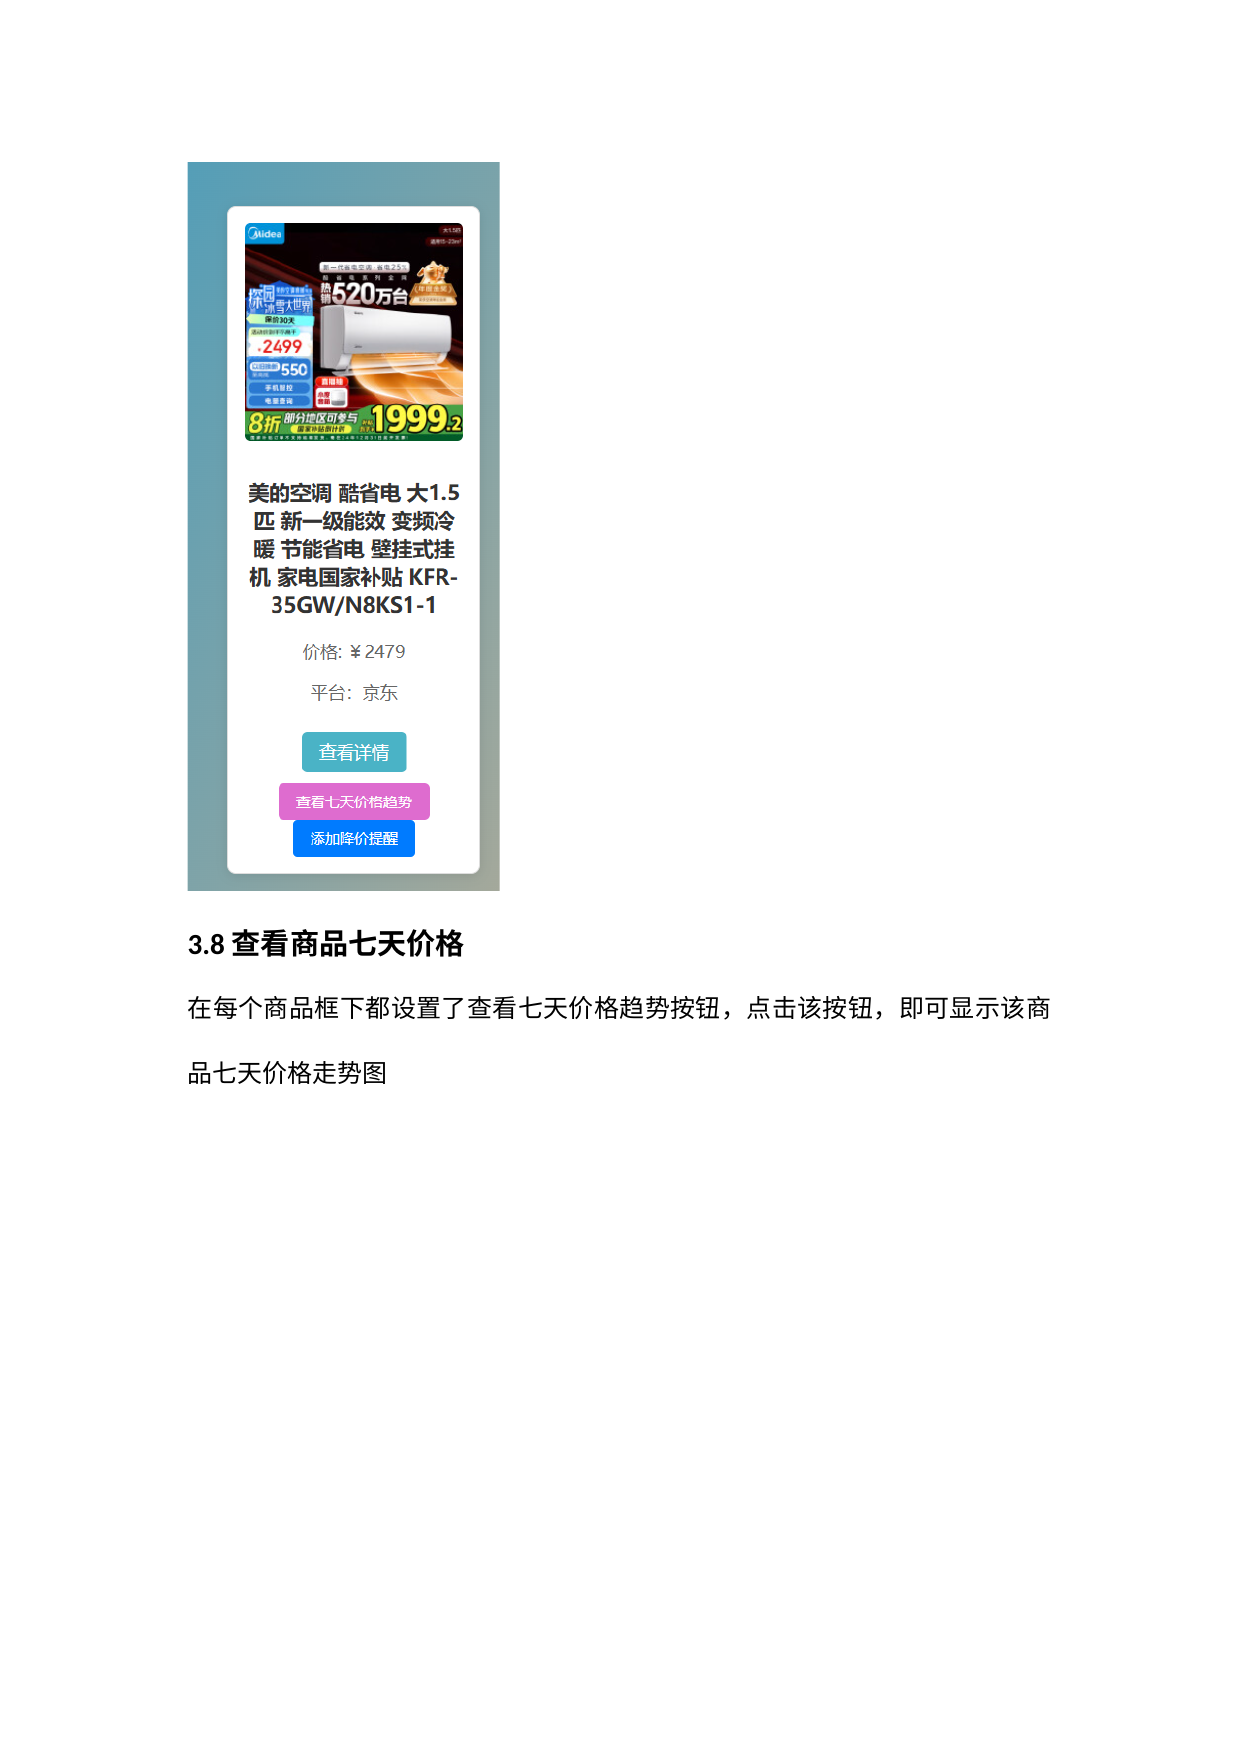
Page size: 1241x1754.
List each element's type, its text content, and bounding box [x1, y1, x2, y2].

list 查看商品七天价格 [187, 909, 1053, 974]
list 在每个商品框下都设置了查看七天价格趋势按钮，点击该按钮，即可显示该商品七天价格走势图 [187, 974, 1053, 1104]
picture [187, 162, 500, 891]
